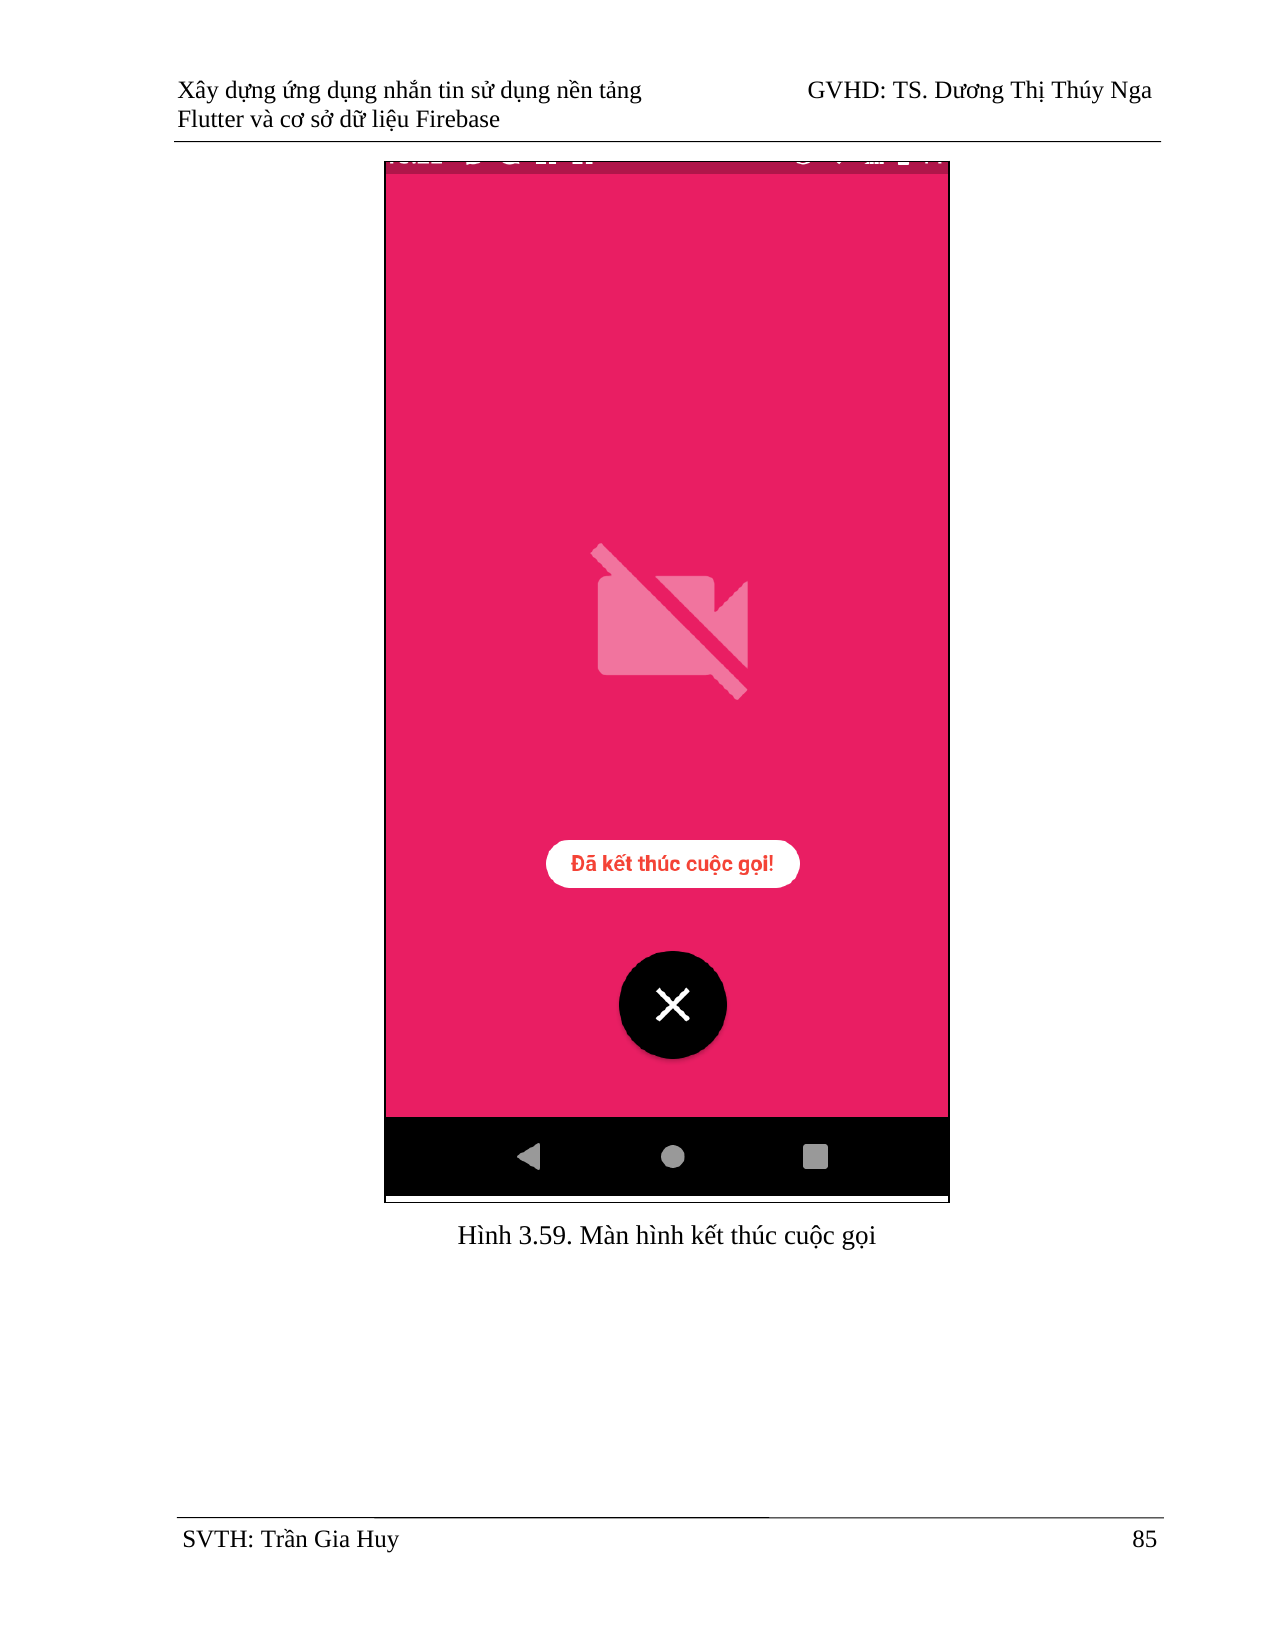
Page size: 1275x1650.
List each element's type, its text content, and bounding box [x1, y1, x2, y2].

picture [386, 162, 948, 1196]
